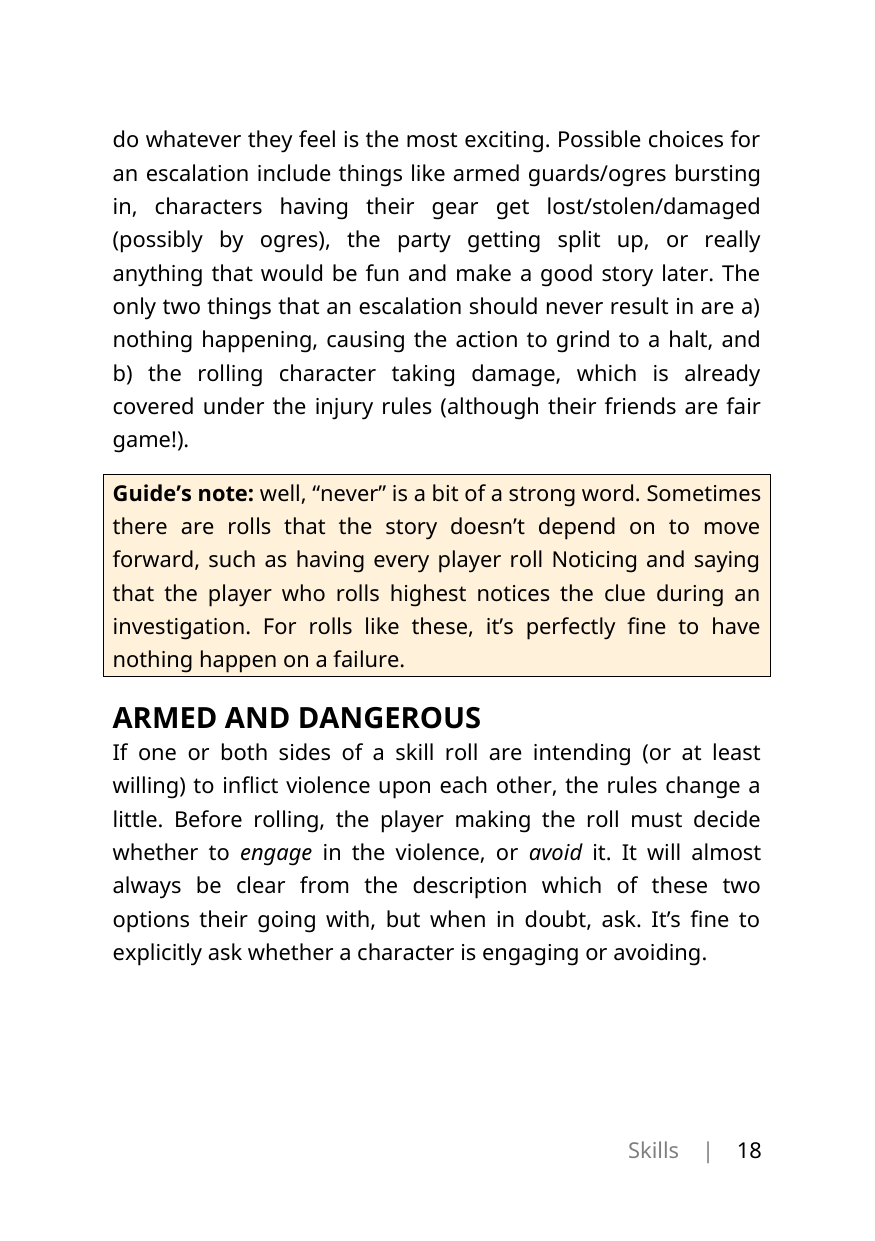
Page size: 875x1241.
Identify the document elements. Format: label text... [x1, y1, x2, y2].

text Guide’s note: well, “never” is a bit of a strong word. Sometimes there are rolls that the story doesn’t depend on to move forward, such as having every player roll Noticing and saying that the player who rolls highest notices the clue during an investigation. For rolls like these, it’s perfectly fine to have nothing happen on a failure. [104, 475, 770, 676]
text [112, 124, 762, 454]
text If one or both sides of a skill roll are intending (or at least willing) to inflict violence upon each other, the rules change a little. Before rolling, the player making the roll must decide whether to engage in the violence, or avoid it. It will almost always be clear from the description which of these two options their going with, but when in doubt, ask. It’s fine to explicitly ask whether a character is engaging or avoiding. [112, 737, 762, 967]
subtitle Armed and dangerous [112, 697, 762, 737]
